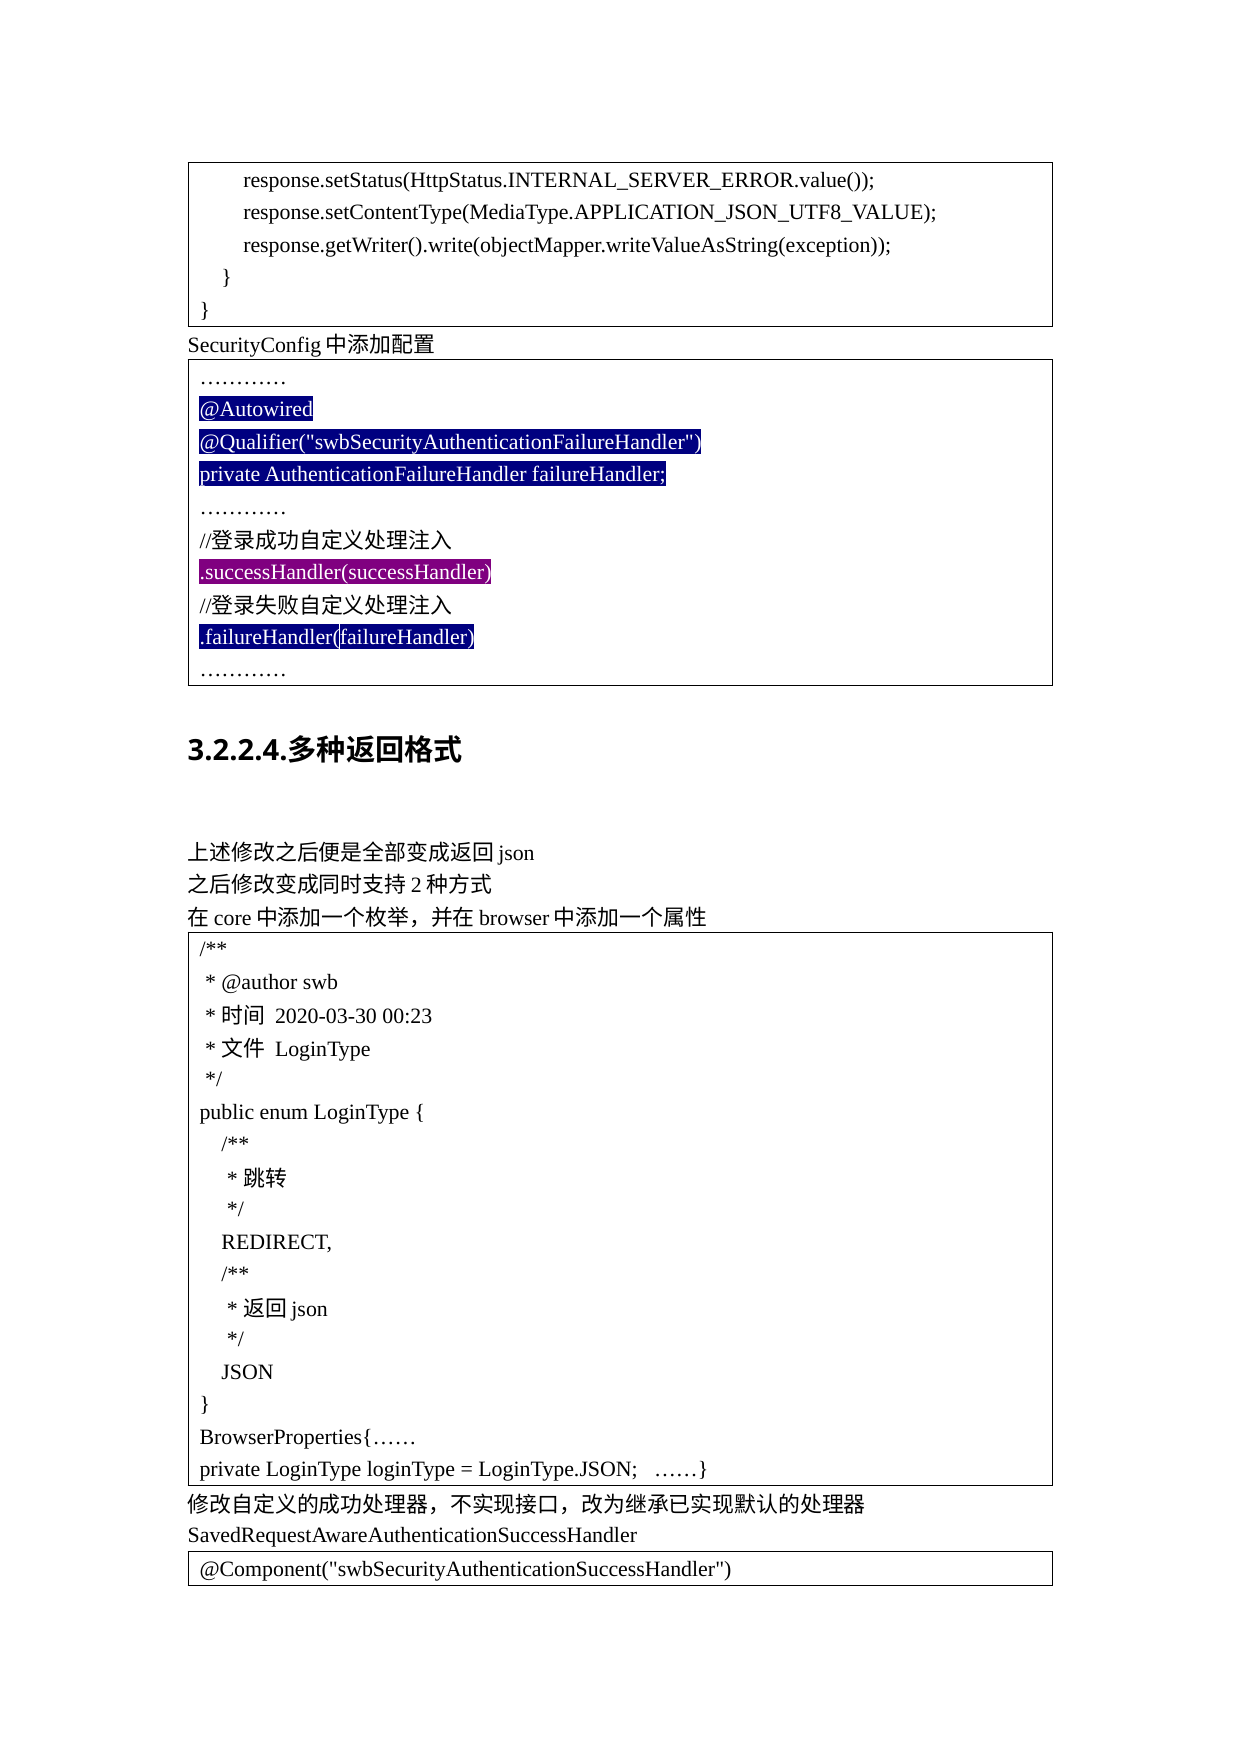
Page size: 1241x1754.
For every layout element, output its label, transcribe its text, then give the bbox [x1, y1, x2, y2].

subtitle 3.2.2.4.多种返回格式 [187, 715, 1053, 780]
text SecurityConfig中添加配置 [187, 327, 1053, 359]
text 修改自定义的成功处理器，不实现接口，改为继承已实现默认的处理器SavedRequestAwareAuthenticationSuccessHandler [187, 1486, 1053, 1551]
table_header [189, 163, 1052, 326]
text 上述修改之后便是全部变成返回json [187, 834, 1053, 867]
table_header ………… @Autowired @Qualifier("swbSecurityAuthenticationFailureHandler") private AuthenticationFailureHandler failureHandler; ………… //登录成功自定义处理注入 .successHandler(successHandler) //登录失败自定义处理注入 .failureHandler(failureHandler) ………… [189, 360, 1052, 685]
text 在core中添加一个枚举，并在browser中添加一个属性 [187, 899, 1053, 932]
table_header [189, 1552, 1052, 1585]
text 之后修改变成同时支持2种方式 [187, 867, 1053, 899]
table_header /** * @author swb * 时间 2020-03-30 00:23 * 文件 LoginType */ public enum LoginType { /** * 跳转 */ REDIRECT, /** * 返回json */ JSON } BrowserProperties{…… private LoginType loginType = LoginType.JSON; ……} [189, 933, 1052, 1485]
